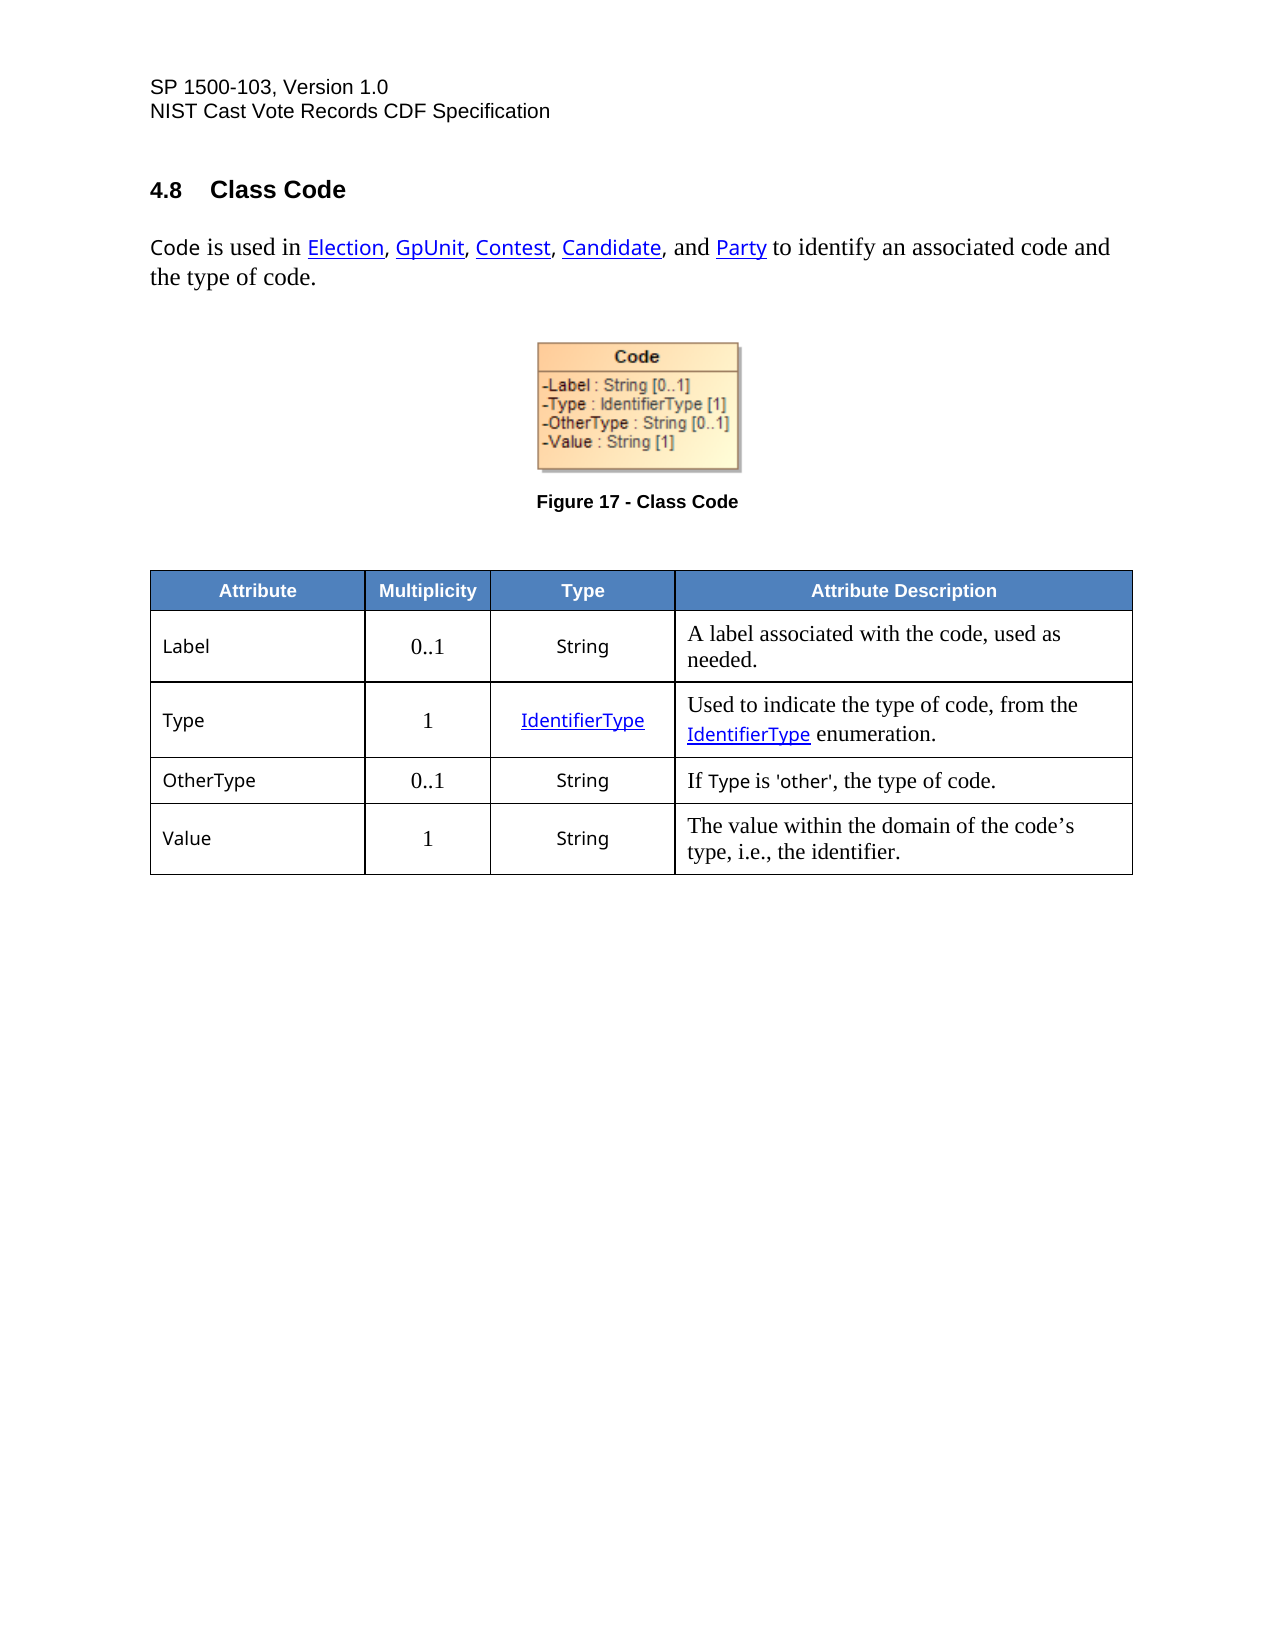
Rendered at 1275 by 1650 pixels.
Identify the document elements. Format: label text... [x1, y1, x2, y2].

table_cell 1 [366, 804, 490, 873]
table_cell Used to indicate the type of code, from the IdentifierType enumeration. [676, 683, 1132, 757]
table_cell The value within the domain of the code’s type, i.e., the identifier. [676, 804, 1132, 873]
subtitle Class Code [150, 175, 1125, 204]
table_cell A label associated with the code, used as needed. [676, 611, 1132, 681]
picture [514, 319, 761, 492]
table_header Multiplicity [366, 571, 490, 610]
text Code is used in Election, GpUnit, Contest, Candidate, and Party to identify an associated code and the type of code. [150, 232, 1125, 291]
table_cell IdentifierType [491, 683, 674, 757]
table_cell 0..1 [366, 758, 490, 802]
table_cell String [491, 611, 674, 681]
table_header Attribute [151, 571, 364, 610]
table_cell 1 [366, 683, 490, 757]
text Figure 17 - Class Code [150, 491, 1125, 513]
table_cell Type [151, 683, 364, 757]
table_header Attribute Description [676, 571, 1132, 610]
table_cell Label [151, 611, 364, 681]
table_cell 0..1 [366, 611, 490, 681]
table_cell OtherType [151, 758, 364, 802]
table_cell String [491, 804, 674, 873]
table_cell If Type is 'other', the type of code. [676, 758, 1132, 802]
table_cell String [491, 758, 674, 802]
table_cell Value [151, 804, 364, 873]
table_header Type [491, 571, 674, 610]
